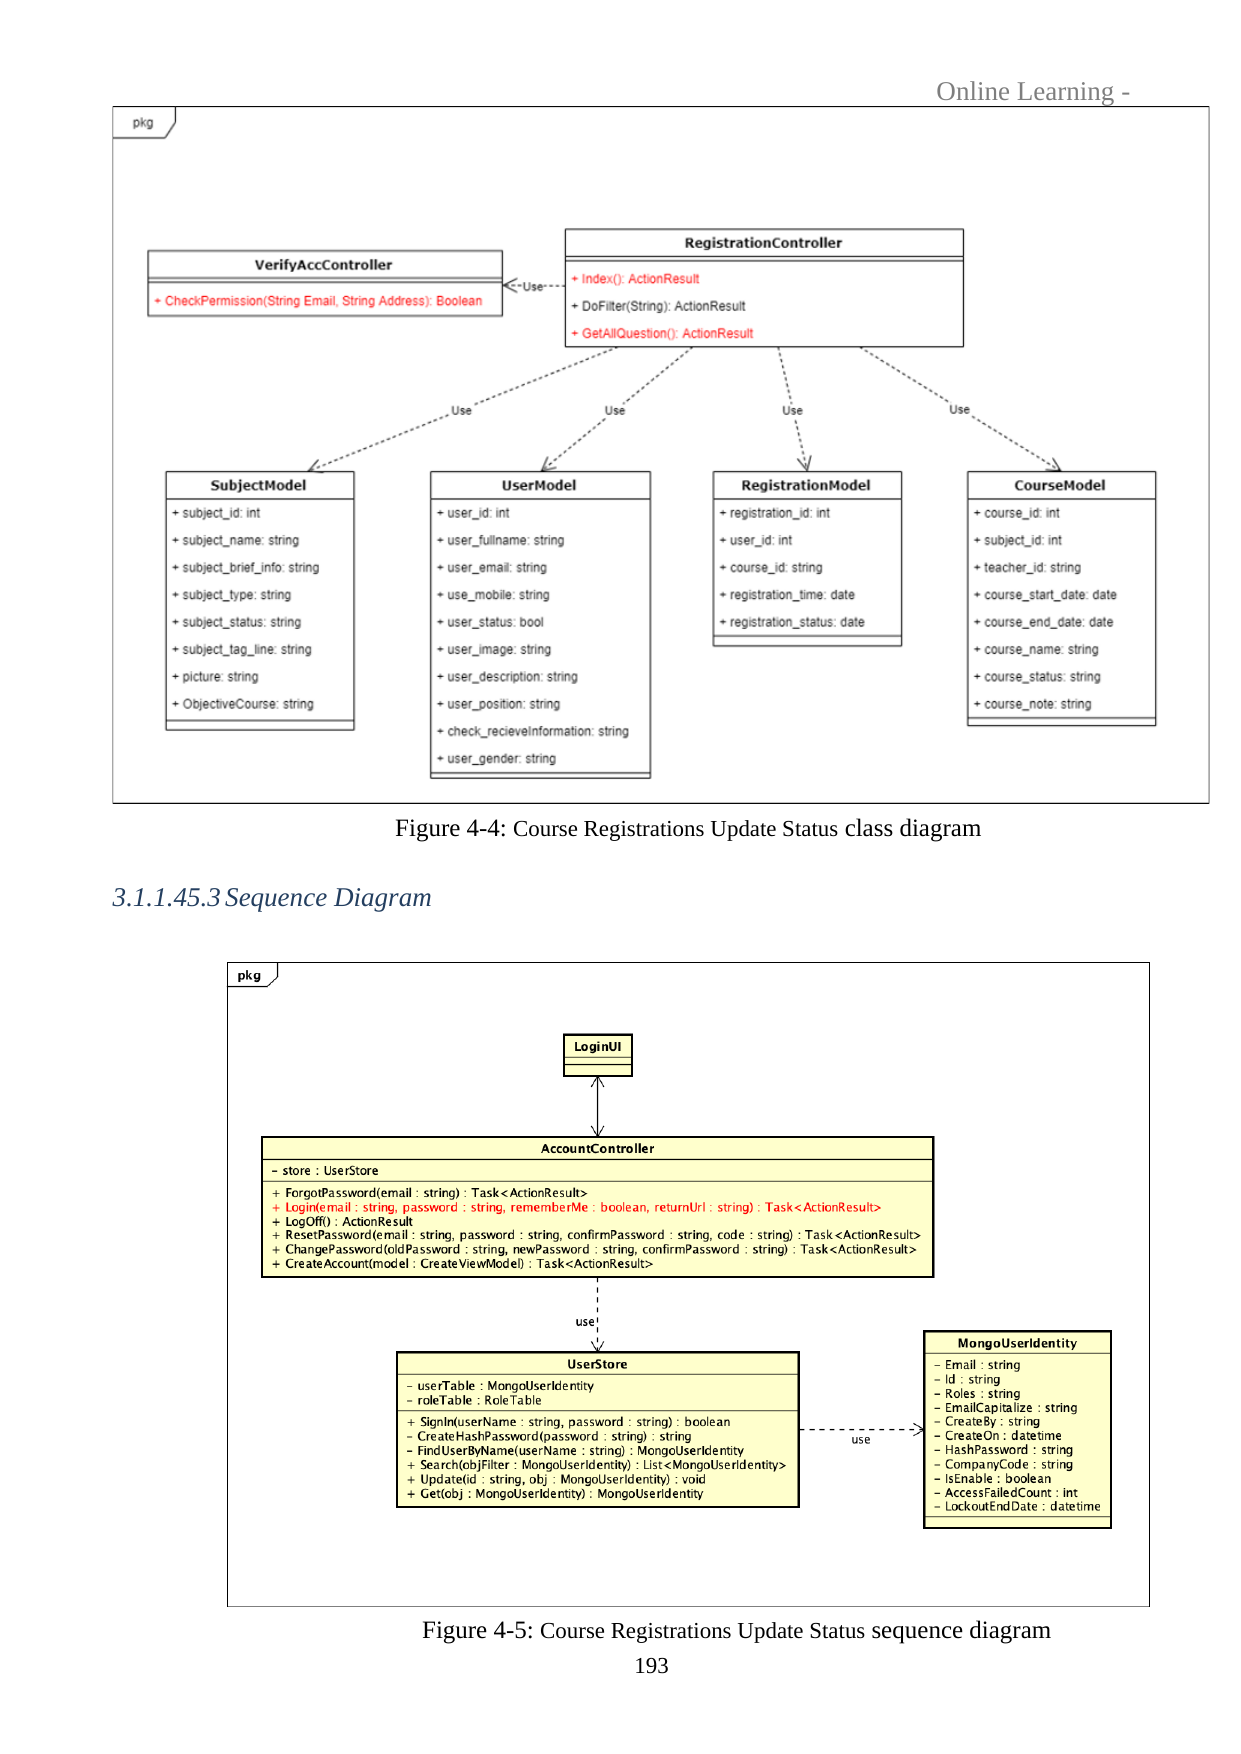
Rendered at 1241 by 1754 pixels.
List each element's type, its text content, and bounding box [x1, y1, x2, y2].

subtitle Sequence Diagram [112, 881, 1209, 912]
picture [112, 106, 1210, 804]
list Figure 4-4: Course Registrations Update Status class diagram [167, 813, 1209, 841]
text Figure 4-5: Course Registrations Update Status sequence diagram [422, 1615, 1209, 1644]
picture [217, 952, 1159, 1616]
